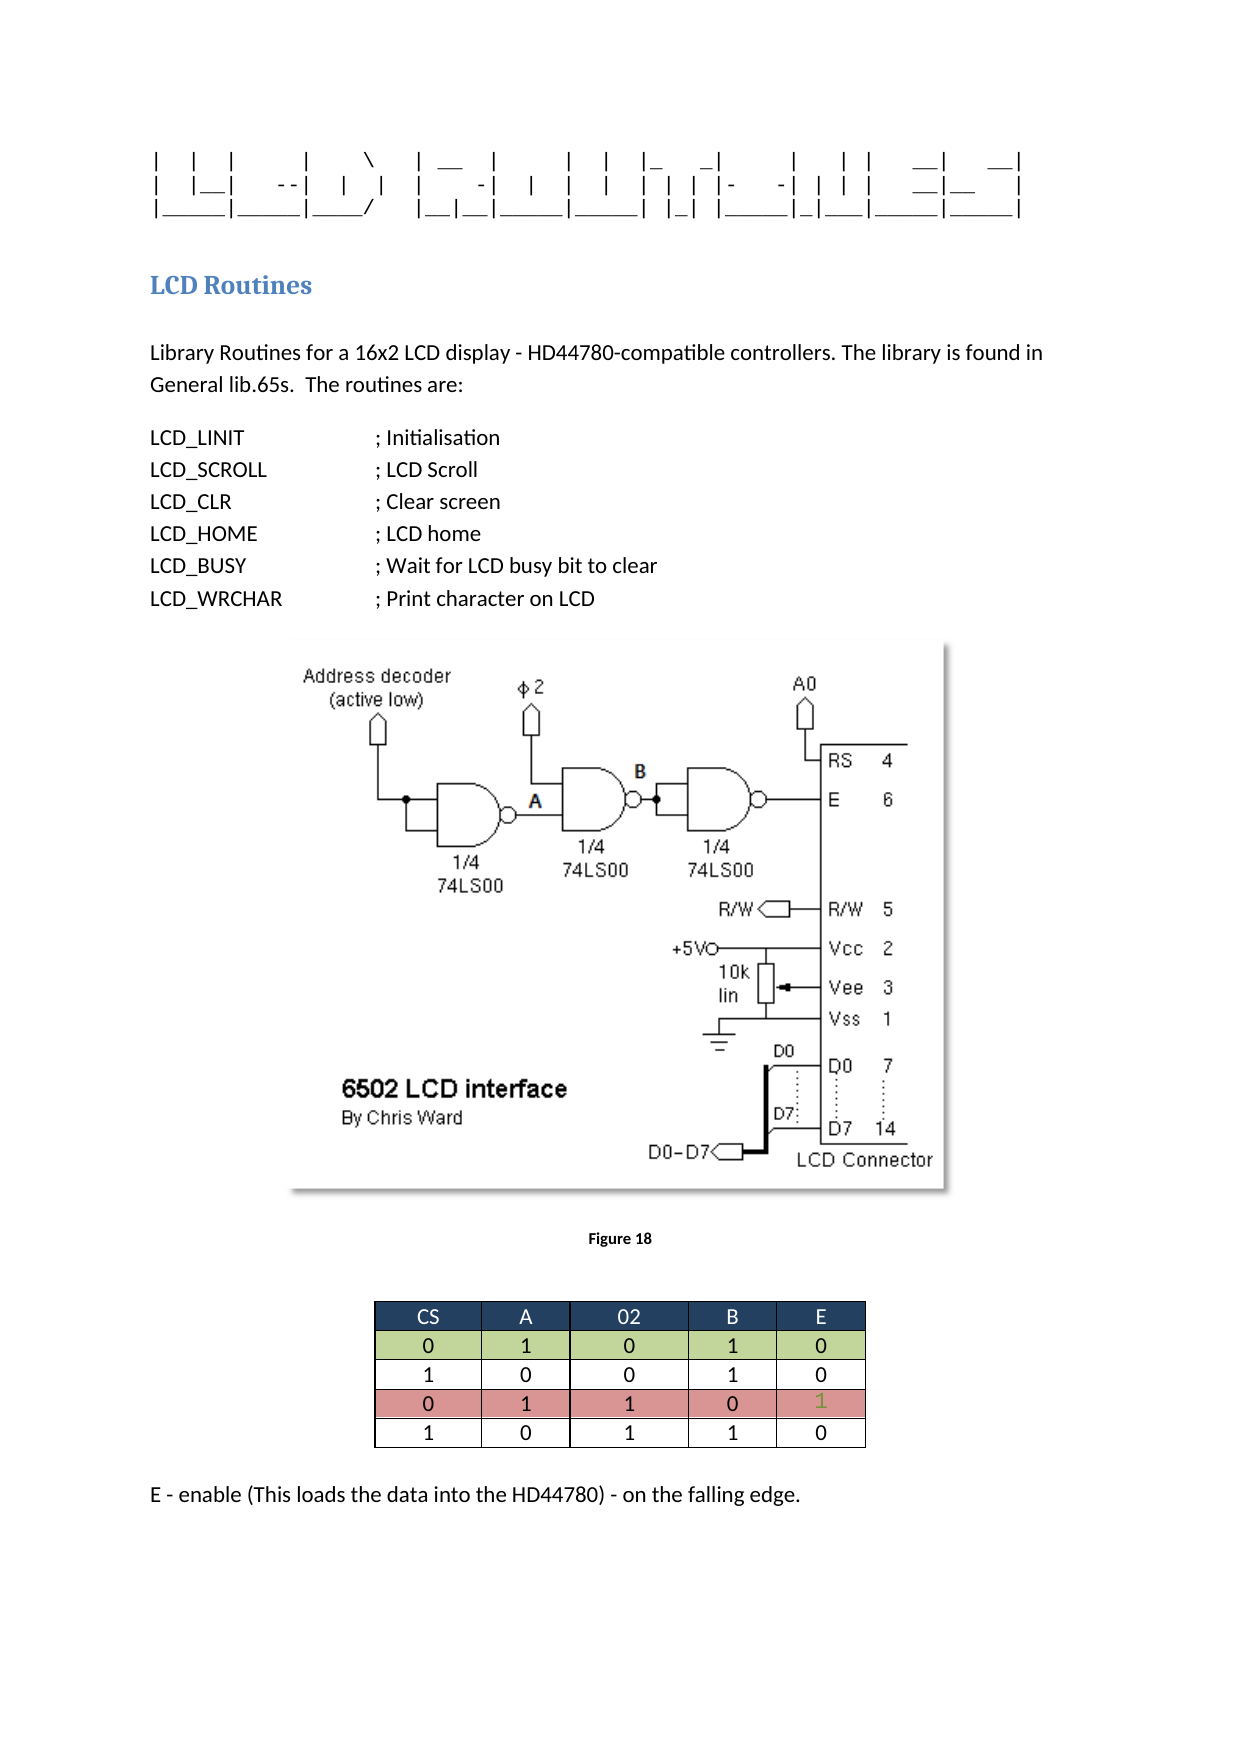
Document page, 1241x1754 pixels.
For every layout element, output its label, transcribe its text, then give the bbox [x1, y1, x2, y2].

table_cell 0 [482, 1419, 569, 1447]
table_header A [482, 1302, 569, 1330]
table_cell 1 [777, 1390, 865, 1417]
table_cell 1 [482, 1390, 569, 1417]
table_cell 1 [376, 1419, 481, 1447]
table_cell 1 [689, 1360, 776, 1388]
table_header E [777, 1302, 865, 1330]
table_cell 1 [571, 1390, 688, 1417]
table_cell 0 [571, 1360, 688, 1388]
table_cell 1 [689, 1331, 776, 1359]
text | |__| --| | | | -| | | | | | | |- -| | | | __|__ | [150, 174, 1090, 197]
picture [282, 636, 958, 1203]
table_cell 0 [376, 1331, 481, 1359]
table_cell 1 [376, 1360, 481, 1388]
text LCD_LINIT ; Initialisation LCD_SCROLL ; LCD Scroll LCD_CLR ; Clear screen LCD_HOME ; LCD home LCD_BUSY ; Wait for LCD busy bit to clear LCD_WRCHAR ; Print character on LCD [150, 423, 1090, 612]
table_cell 1 [571, 1419, 688, 1447]
table_cell 0 [777, 1331, 865, 1359]
text |_____|_____|____/ |__|__|_____|_____| |_| |_____|_|___|_____|_____| [150, 197, 1090, 221]
table_cell 0 [376, 1390, 481, 1417]
table_cell 1 [689, 1419, 776, 1447]
table_cell 0 [482, 1360, 569, 1388]
table_cell 0 [689, 1390, 776, 1417]
text Library Routines for a 16x2 LCD display - HD44780-compatible controllers. The library is found in General lib.65s. The routines are: [150, 306, 1090, 398]
table_header B [689, 1302, 776, 1330]
table_cell 1 [482, 1331, 569, 1359]
subtitle LCD Routines [150, 270, 1090, 301]
table_cell 0 [777, 1419, 865, 1447]
table_header CS [376, 1302, 481, 1330]
text E - enable (This loads the data into the HD44780) - on the falling edge. [150, 1448, 1090, 1508]
table_cell 0 [571, 1331, 688, 1359]
table_cell 0 [777, 1360, 865, 1388]
text | | | | \ | __ | | | |_ _| | | | __| __| [150, 150, 1090, 174]
table_header 02 [571, 1302, 688, 1330]
